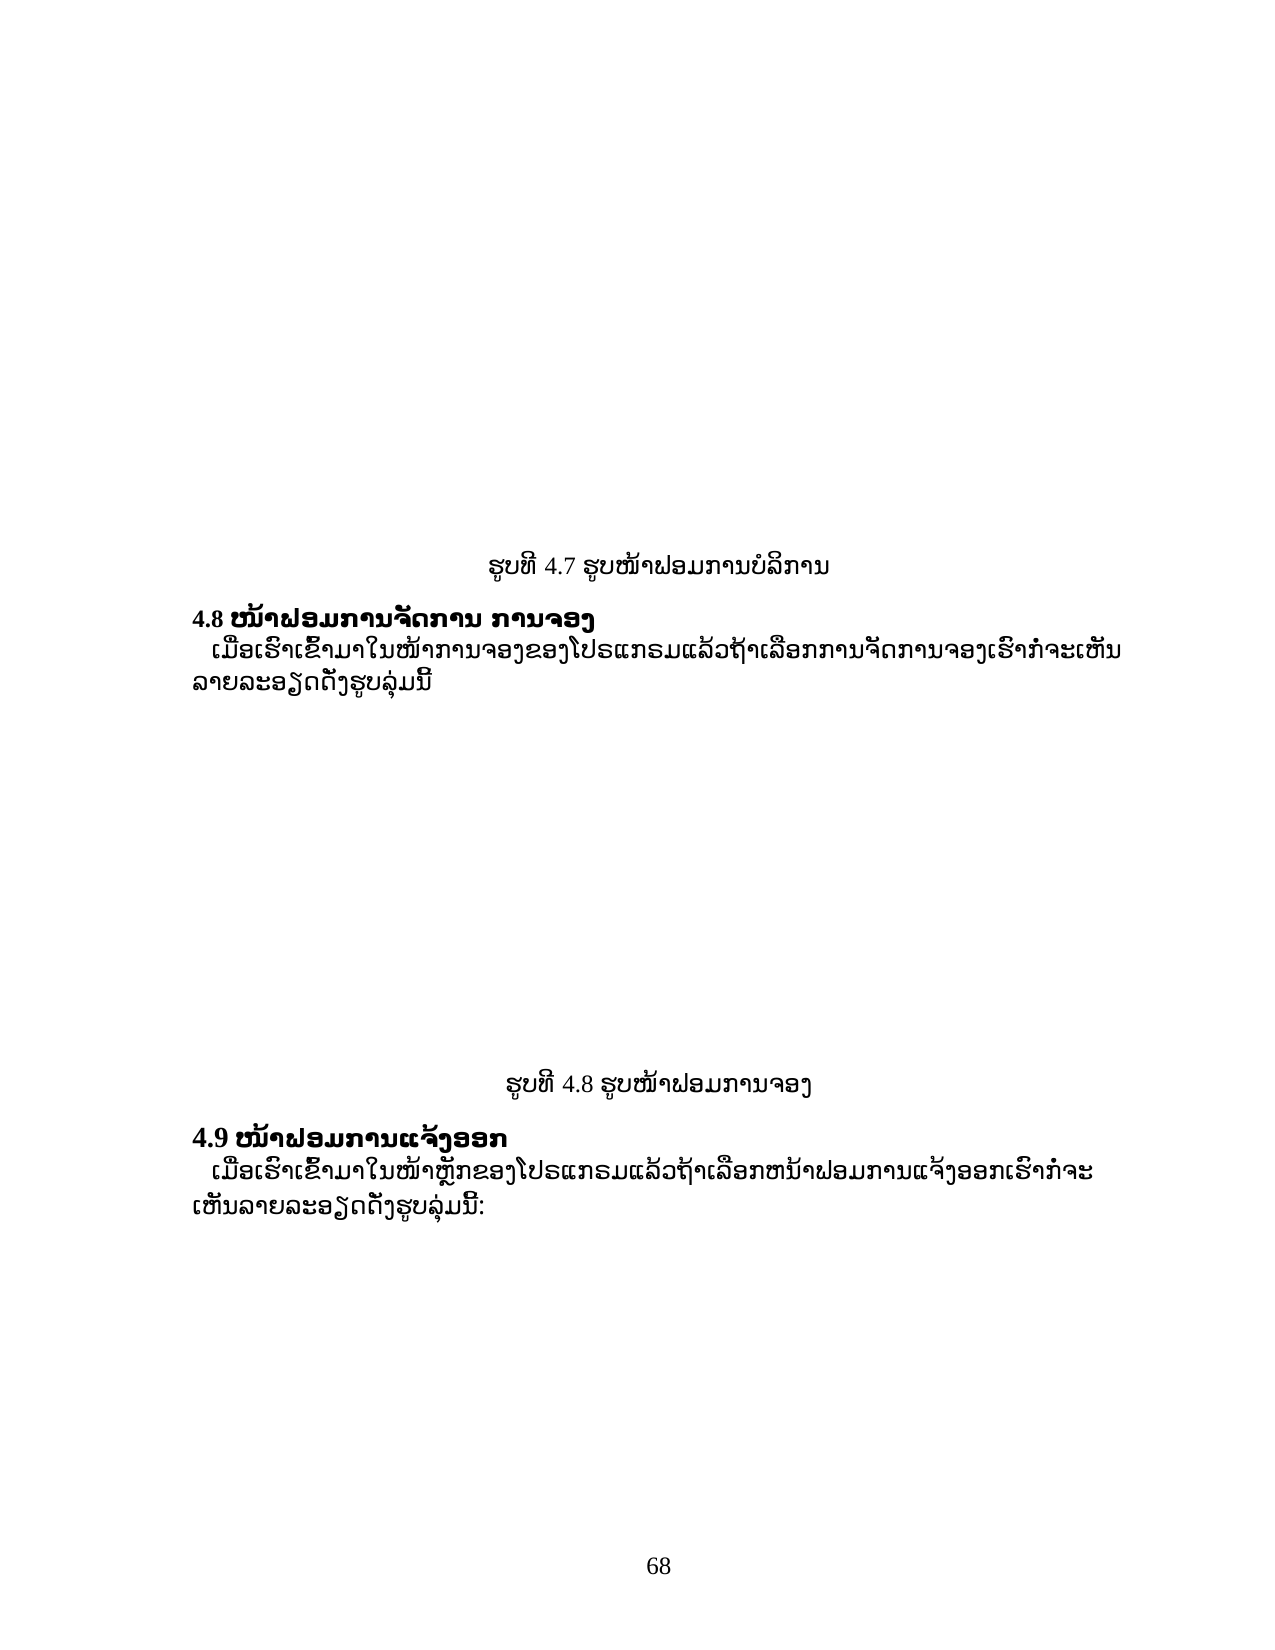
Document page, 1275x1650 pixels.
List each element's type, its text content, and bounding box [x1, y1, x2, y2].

text ເມື່ອເຮົາເຂົ້າມາໃນໜ້າຫຼັກຂອງໂປຣແກຣມແລ້ວຖ້າເລືອກຫນ້າຟອມການແຈ້ງອອກເຮົາກໍ່ຈະເຫັນລາຍລະອຽດດັ່ງຮູບລຸ່ມນີ້: [192, 1156, 1125, 1222]
text ເມື່ອເຮົາເຂົ້າມາໃນໜ້າການຈອງຂອງໂປຣແກຣມແລ້ວຖ້າເລືອກການຈັດການຈອງເຮົາກໍ່ຈະເຫັນລາຍລະອຽດດັ່ງຮູບລຸ່ມນີ້ [192, 636, 1125, 696]
subtitle 4.8 ໜ້າຟອມການຈັດການ ການຈອງ [192, 604, 1125, 633]
text ຮູບທີ 4.7 ຮູບໜ້າຟອມການບໍລິການ [192, 551, 1125, 580]
text ຮູບທີ 4.8 ຮູບໜ້າຟອມການຈອງ [192, 1069, 1125, 1099]
subtitle 4.9 ໜ້າຟອມການແຈ້ງອອກ [192, 1120, 1125, 1153]
